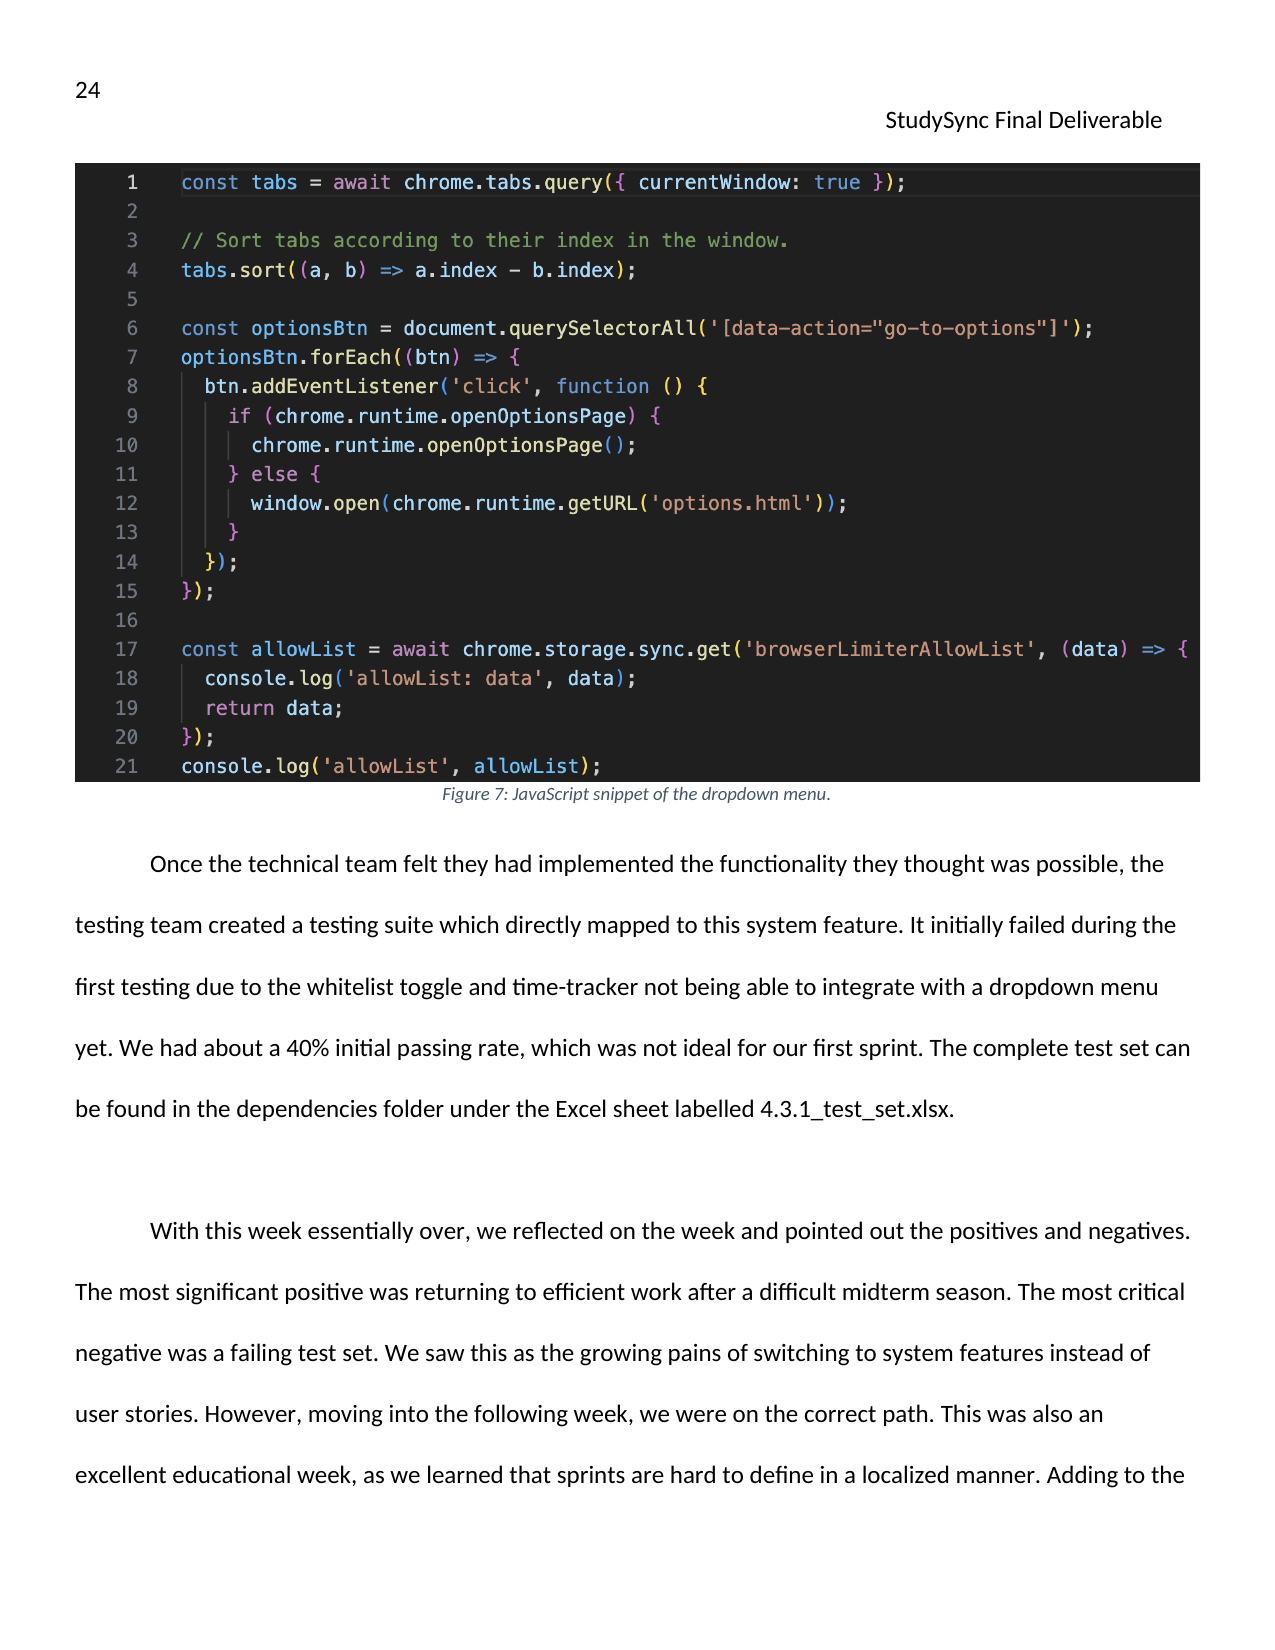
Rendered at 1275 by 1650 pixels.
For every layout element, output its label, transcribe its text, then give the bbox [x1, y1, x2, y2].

text Figure 7: JavaScript snippet of the dropdown menu. [75, 782, 1200, 805]
picture [75, 163, 1200, 782]
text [75, 1215, 1200, 1489]
text Once the technical team felt they had implemented the functionality they thought was possible, the testing team created a testing suite which directly mapped to this system feature. It initially failed during the first testing due to the whitelist toggle and time-tracker not being able to integrate with a dropdown menu yet. We had about a 40% initial passing rate, which was not ideal for our first sprint. The complete test set can be found in the dependencies folder under the Excel sheet labelled 4.3.1_test_set.xlsx. [75, 849, 1200, 1123]
